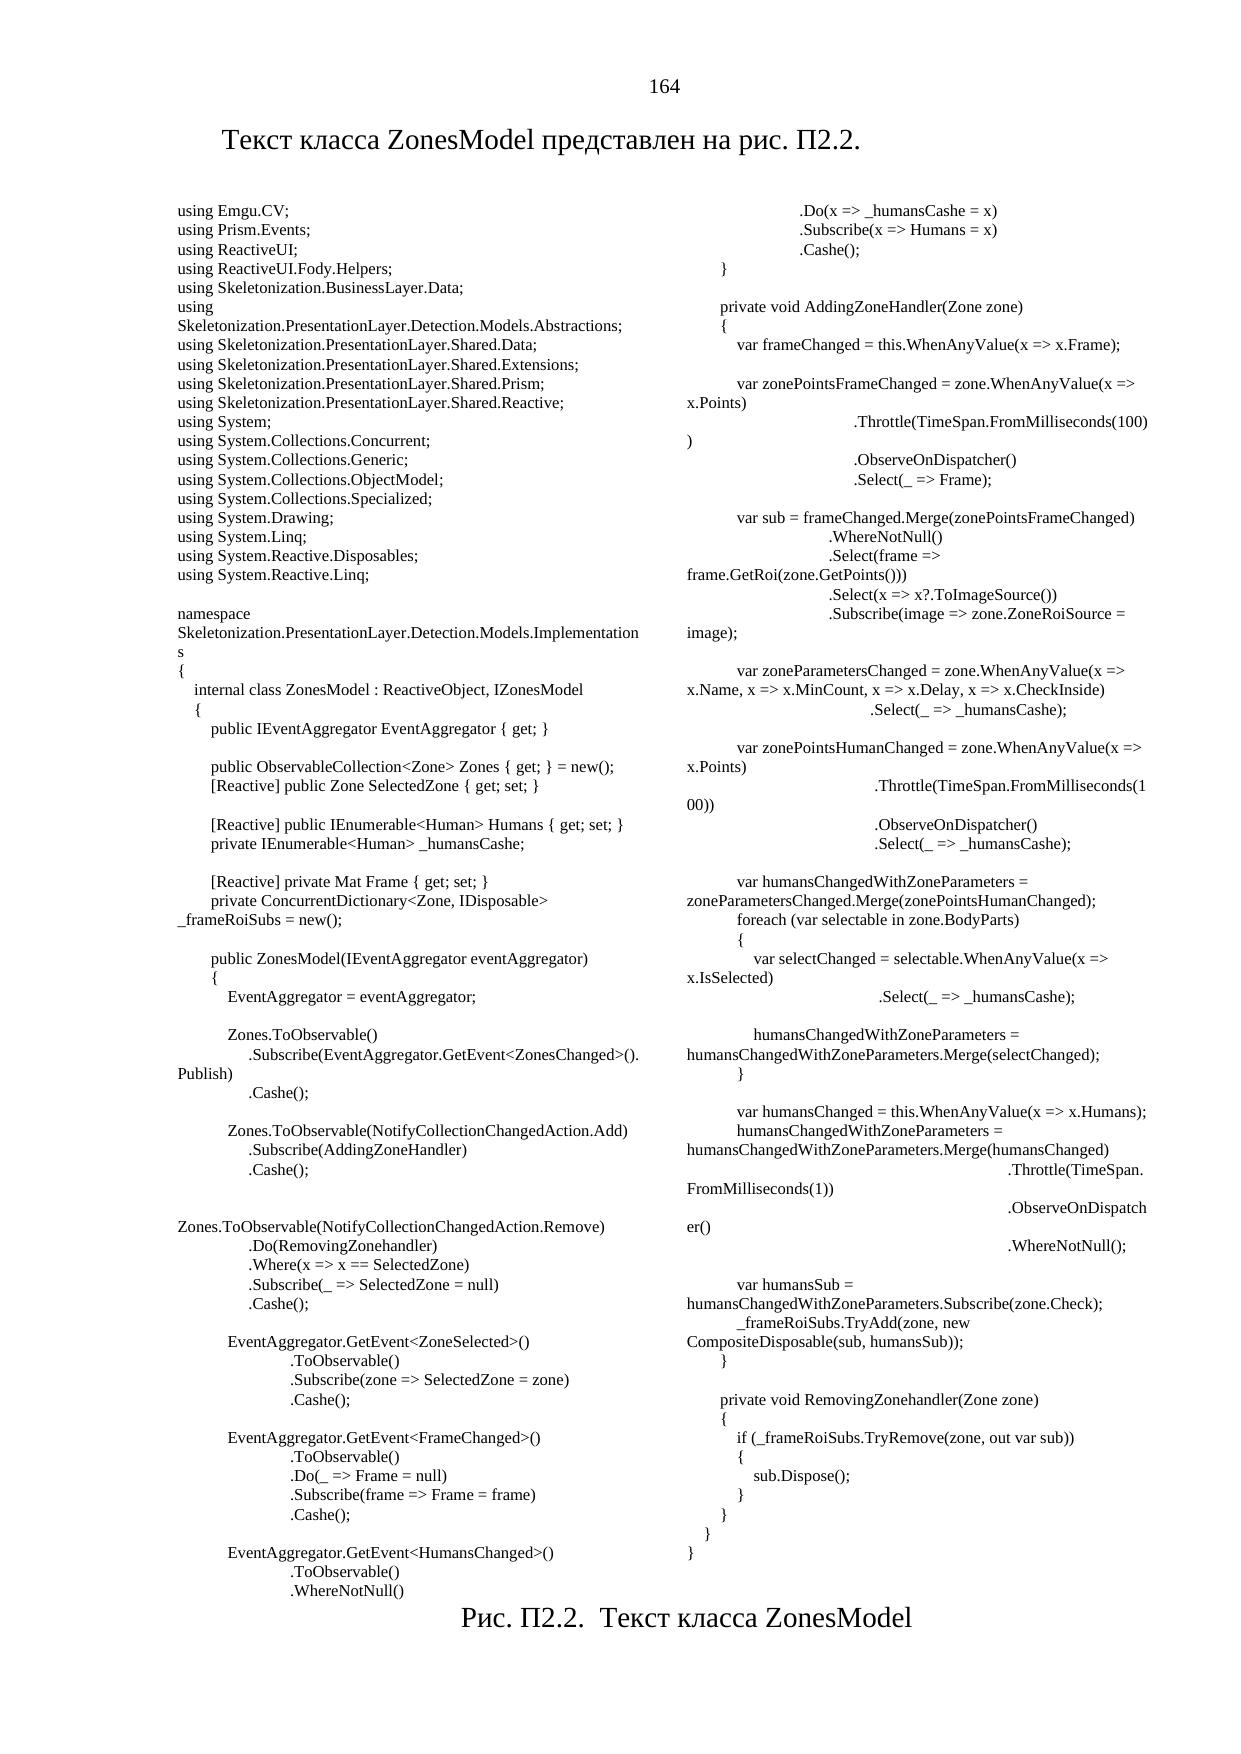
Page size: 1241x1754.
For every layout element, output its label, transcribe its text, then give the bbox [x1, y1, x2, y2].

text using ReactiveUI; [177, 239, 642, 258]
text .WhereNotNull(); [687, 1236, 1152, 1255]
text .Subscribe(x => Humans = x) [687, 220, 1152, 239]
text .ToObservable() [177, 1562, 642, 1581]
text .Where(x => x == SelectedZone) [177, 1255, 642, 1274]
text .Subscribe(EventAggregator.GetEvent<ZonesChanged>().Publish) [177, 1044, 642, 1083]
text .Select(_ => _humansCashe); [687, 699, 1152, 718]
text .Select(x => x?.ToImageSource()) [687, 584, 1152, 603]
text var zonePointsHumanChanged = zone.WhenAnyValue(x => x.Points) [687, 738, 1152, 776]
text using System; [177, 412, 642, 431]
text Zones.ToObservable(NotifyCollectionChangedAction.Add) [177, 1121, 642, 1140]
text using Skeletonization.PresentationLayer.Shared.Extensions; [177, 354, 642, 373]
text .Cashe(); [177, 1504, 642, 1523]
text _frameRoiSubs.TryAdd(zone, new CompositeDisposable(sub, humansSub)); [687, 1313, 1152, 1351]
text internal class ZonesModel : ReactiveObject, IZonesModel [177, 680, 642, 699]
text using System.Drawing; [177, 508, 642, 527]
text .Subscribe(zone => SelectedZone = zone) [177, 1370, 642, 1389]
text { [177, 661, 642, 680]
text .Subscribe(image => zone.ZoneRoiSource = image); [687, 603, 1152, 642]
text var selectChanged = selectable.WhenAnyValue(x => x.IsSelected) [687, 948, 1152, 987]
text .Subscribe(AddingZoneHandler) [177, 1140, 642, 1159]
text EventAggregator.GetEvent<FrameChanged>() [177, 1428, 642, 1447]
text var zoneParametersChanged = zone.WhenAnyValue(x => x.Name, x => x.MinCount, x => x.Delay, x => x.CheckInside) [687, 661, 1152, 699]
text } [687, 1063, 1152, 1083]
text .Do(_ => Frame = null) [177, 1466, 642, 1485]
text using System.Collections.Generic; [177, 450, 642, 469]
text EventAggregator = eventAggregator; [177, 987, 642, 1006]
text using Emgu.CV; [177, 201, 642, 220]
text .Subscribe(frame => Frame = frame) [177, 1485, 642, 1504]
text .Cashe(); [177, 1083, 642, 1102]
text var sub = frameChanged.Merge(zonePointsFrameChanged) [687, 508, 1152, 527]
text { [687, 1408, 1152, 1428]
text [Reactive] public IEnumerable<Human> Humans { get; set; } [177, 814, 642, 833]
text sub.Dispose(); [687, 1466, 1152, 1485]
text using Skeletonization.BusinessLayer.Data; [177, 278, 642, 297]
text { [687, 1447, 1152, 1466]
text .Select(frame => frame.GetRoi(zone.GetPoints())) [687, 546, 1152, 584]
text using System.Linq; [177, 527, 642, 546]
text } [687, 1543, 1152, 1562]
text .ToObservable() [177, 1351, 642, 1370]
text using System.Reactive.Disposables; [177, 546, 642, 565]
text { [177, 968, 642, 987]
text } [687, 258, 1152, 278]
text .Select(_ => Frame); [687, 469, 1152, 488]
text private ConcurrentDictionary<Zone, IDisposable> _frameRoiSubs = new(); [177, 891, 642, 929]
text using Skeletonization.PresentationLayer.Shared.Data; [177, 335, 642, 354]
text } [687, 1351, 1152, 1370]
text humansChangedWithZoneParameters = humansChangedWithZoneParameters.Merge(selectChanged); [687, 1025, 1152, 1063]
text using ReactiveUI.Fody.Helpers; [177, 258, 642, 278]
text Zones.ToObservable() [177, 1025, 642, 1044]
text .Do(RemovingZonehandler) [177, 1236, 642, 1255]
text .Cashe(); [177, 1159, 642, 1178]
text private void AddingZoneHandler(Zone zone) [687, 297, 1152, 316]
text var humansSub = humansChangedWithZoneParameters.Subscribe(zone.Check); [687, 1274, 1152, 1313]
text .Select(_ => _humansCashe); [687, 833, 1152, 853]
text EventAggregator.GetEvent<ZoneSelected>() [177, 1332, 642, 1351]
text } [687, 1485, 1152, 1504]
text .Subscribe(_ => SelectedZone = null) [177, 1274, 642, 1293]
text .Throttle(TimeSpan.FromMilliseconds(100)) [687, 776, 1152, 814]
text var humansChanged = this.WhenAnyValue(x => x.Humans); [687, 1102, 1152, 1121]
text humansChangedWithZoneParameters = humansChangedWithZoneParameters.Merge(humansChanged) [687, 1121, 1152, 1159]
text using Skeletonization.PresentationLayer.Detection.Models.Abstractions; [177, 297, 642, 335]
text Zones.ToObservable(NotifyCollectionChangedAction.Remove) [177, 1198, 642, 1236]
text Текст класса ZonesModel представлен на рис. П2.2. [177, 122, 1152, 156]
text private void RemovingZonehandler(Zone zone) [687, 1389, 1152, 1408]
text private IEnumerable<Human> _humansCashe; [177, 833, 642, 853]
text .WhereNotNull() [177, 1581, 642, 1600]
text .ObserveOnDispatcher() [687, 814, 1152, 833]
text .Throttle(TimeSpan.FromMilliseconds(100)) [687, 412, 1152, 450]
text namespace Skeletonization.PresentationLayer.Detection.Models.Implementations [177, 603, 642, 661]
text var zonePointsFrameChanged = zone.WhenAnyValue(x => x.Points) [687, 373, 1152, 412]
text .Cashe(); [687, 239, 1152, 258]
text if (_frameRoiSubs.TryRemove(zone, out var sub)) [687, 1428, 1152, 1447]
text .WhereNotNull() [687, 527, 1152, 546]
text using System.Collections.Specialized; [177, 488, 642, 508]
text public ObservableCollection<Zone> Zones { get; } = new(); [177, 757, 642, 776]
text using Skeletonization.PresentationLayer.Shared.Reactive; [177, 393, 642, 412]
text } [687, 1523, 1152, 1543]
text } [687, 1504, 1152, 1523]
text { [177, 699, 642, 718]
text using Prism.Events; [177, 220, 642, 239]
text using System.Collections.Concurrent; [177, 431, 642, 450]
text .Select(_ => _humansCashe); [687, 987, 1152, 1006]
text public ZonesModel(IEventAggregator eventAggregator) [177, 948, 642, 968]
text .Cashe(); [177, 1389, 642, 1408]
text public IEventAggregator EventAggregator { get; } [177, 718, 642, 738]
text { [687, 316, 1152, 335]
text using System.Reactive.Linq; [177, 565, 642, 584]
text .ObserveOnDispatcher() [687, 450, 1152, 469]
text { [687, 929, 1152, 948]
text .Do(x => _humansCashe = x) [687, 201, 1152, 220]
text var frameChanged = this.WhenAnyValue(x => x.Frame); [687, 335, 1152, 354]
text .Cashe(); [177, 1293, 642, 1313]
text .Throttle(TimeSpan.FromMilliseconds(1)) [687, 1159, 1152, 1198]
text .ObserveOnDispatcher() [687, 1198, 1152, 1236]
text using Skeletonization.PresentationLayer.Shared.Prism; [177, 373, 642, 393]
text [Reactive] private Mat Frame { get; set; } [177, 872, 642, 891]
text foreach (var selectable in zone.BodyParts) [687, 910, 1152, 929]
text .ToObservable() [177, 1447, 642, 1466]
text Рис. П2.2. Текст класса ZonesModel [177, 1600, 1152, 1634]
text [Reactive] public Zone SelectedZone { get; set; } [177, 776, 642, 795]
text EventAggregator.GetEvent<HumansChanged>() [177, 1543, 642, 1562]
text using System.Collections.ObjectModel; [177, 469, 642, 488]
text var humansChangedWithZoneParameters = zoneParametersChanged.Merge(zonePointsHumanChanged); [687, 872, 1152, 910]
